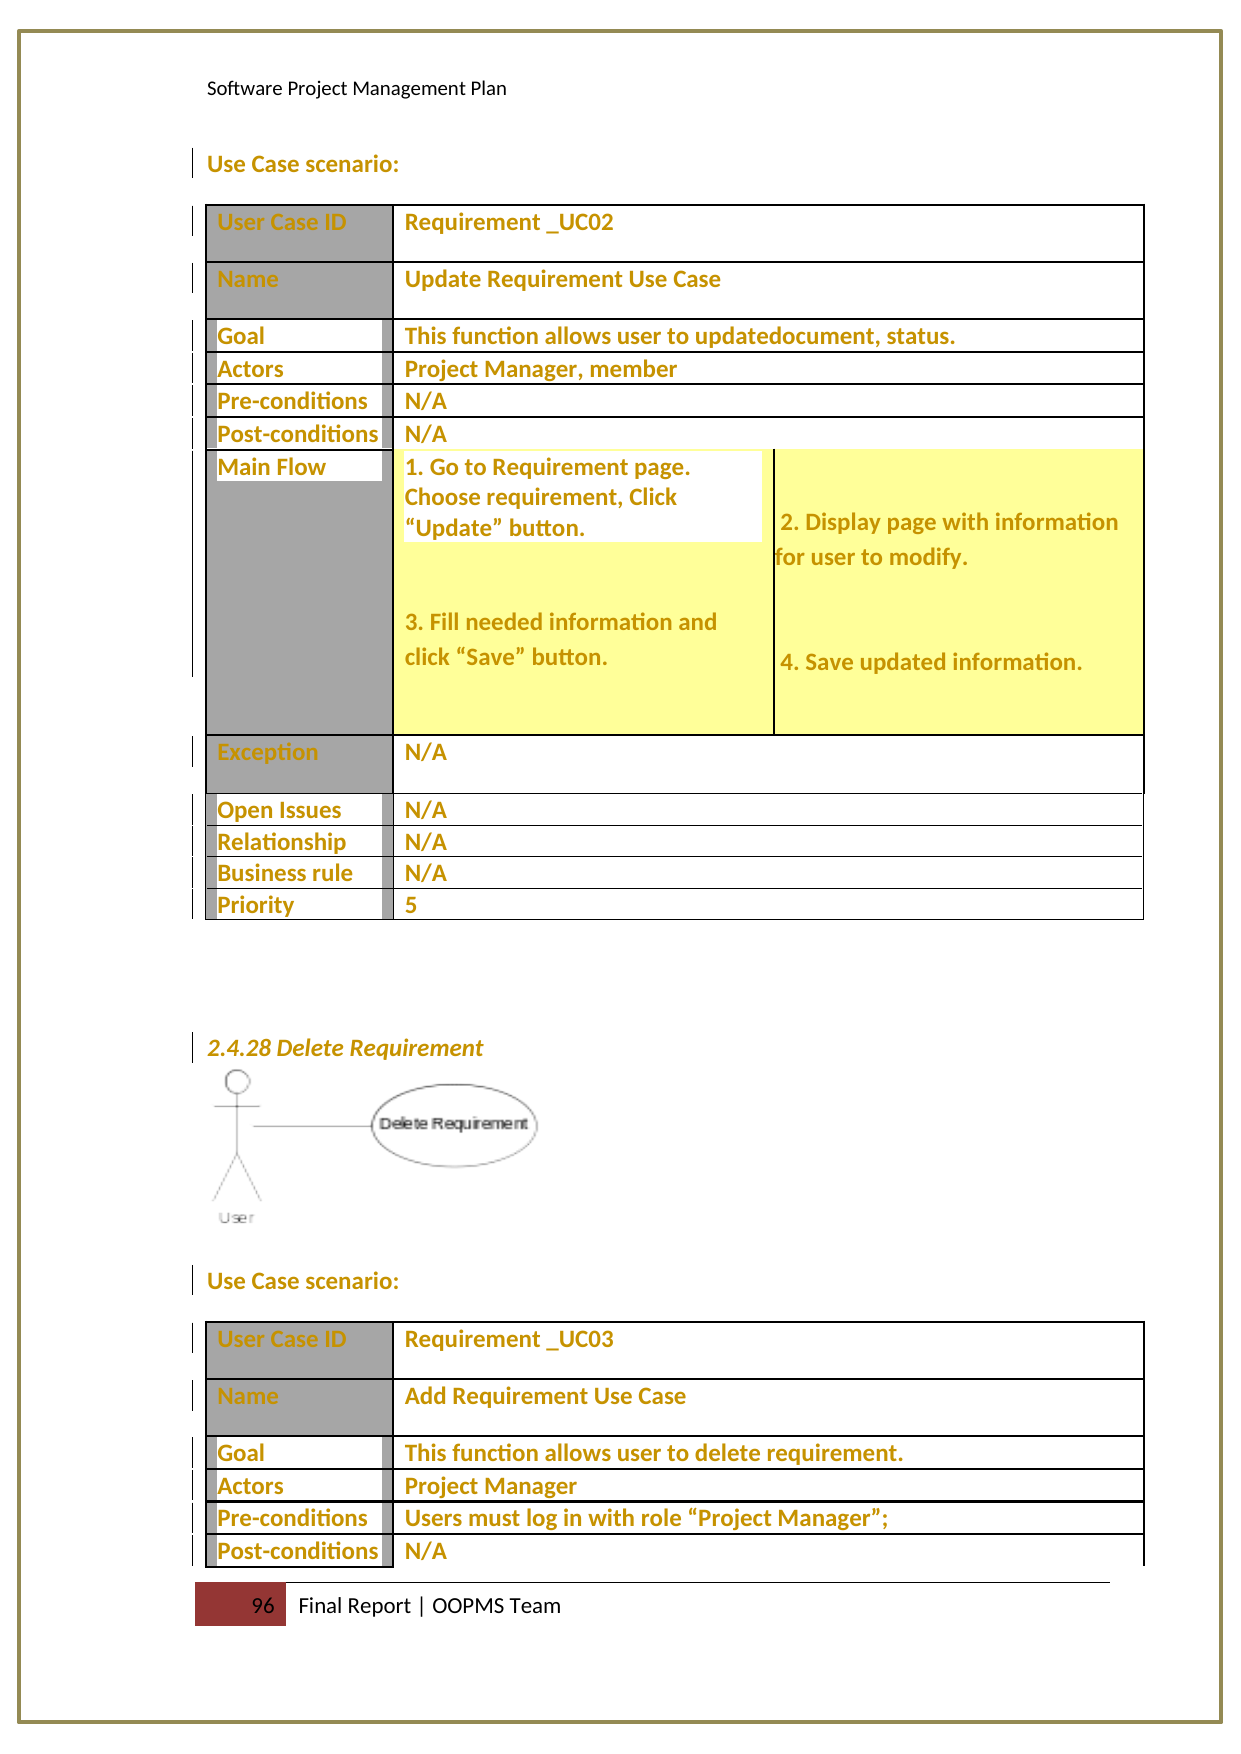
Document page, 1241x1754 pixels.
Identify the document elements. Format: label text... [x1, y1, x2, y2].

table_cell Update Requirement Use Case [394, 263, 1143, 318]
table_cell Add Requirement Use Case [394, 1380, 1143, 1435]
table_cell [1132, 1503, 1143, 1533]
text Use Case scenario: [207, 148, 1122, 178]
table_header User Case ID [207, 1323, 392, 1378]
table_cell Name [207, 263, 392, 318]
table_header User Case ID [207, 206, 392, 261]
table_cell N/A [394, 736, 1143, 793]
table_cell Exception [207, 736, 392, 793]
subtitle 2.4.28 Delete Requirement [207, 1032, 1122, 1063]
table_cell 1. Go to Requirement page. Choose requirement, Click “Update” button. 3. Fill needed information and click “Save” button. [394, 449, 773, 734]
table_header Requirement _UC02 [394, 206, 1143, 261]
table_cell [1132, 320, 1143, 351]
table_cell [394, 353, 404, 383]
table_cell Main Flow [207, 451, 392, 734]
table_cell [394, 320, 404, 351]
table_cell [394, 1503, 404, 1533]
table_cell Name [207, 1380, 392, 1435]
table_cell 2. Display page with information for user to modify. 4. Save updated information. [775, 449, 1143, 734]
text Use Case scenario: [207, 1265, 1122, 1295]
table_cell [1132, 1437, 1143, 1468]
table_header Requirement _UC03 [394, 1323, 1143, 1378]
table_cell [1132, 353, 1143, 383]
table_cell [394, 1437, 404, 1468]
